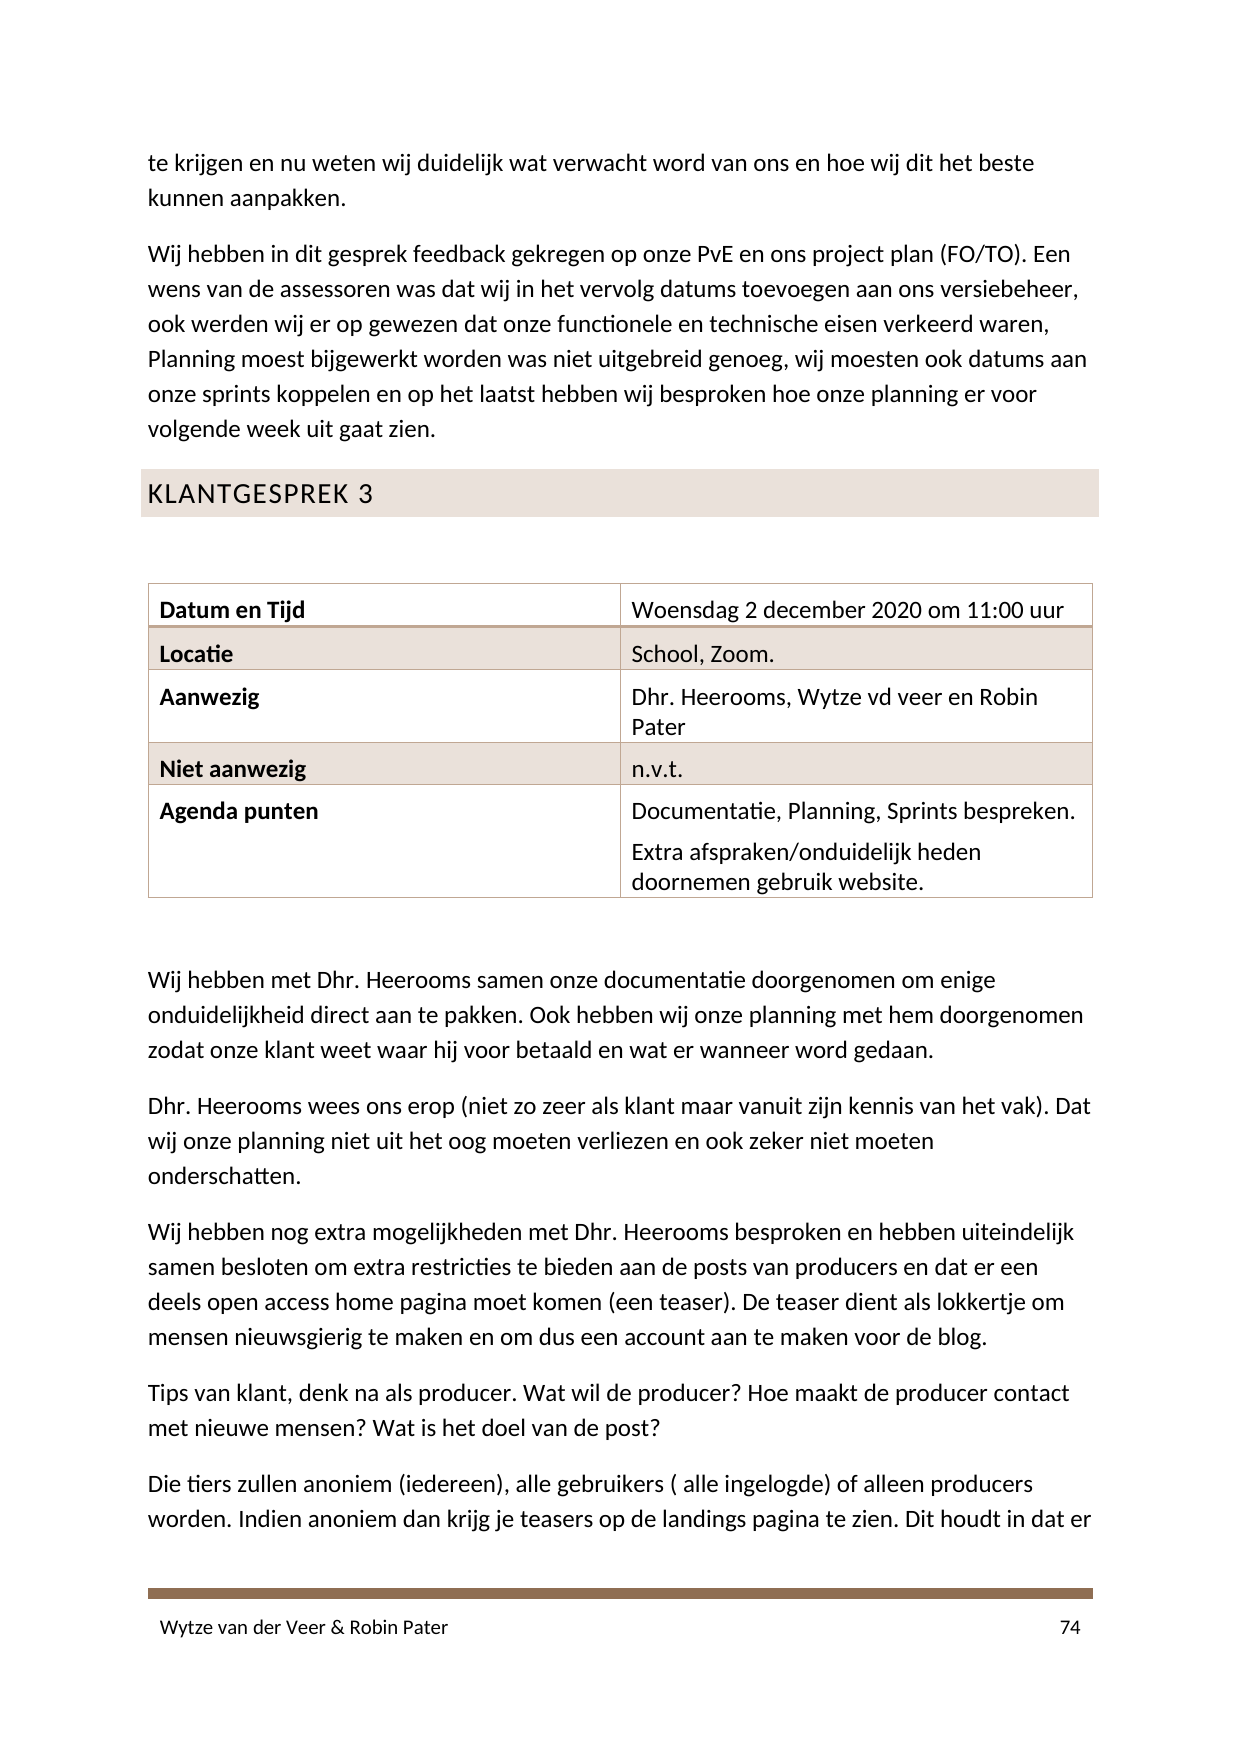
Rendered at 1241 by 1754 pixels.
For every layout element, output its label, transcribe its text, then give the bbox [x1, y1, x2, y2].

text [148, 1468, 1093, 1533]
table_cell Documentatie, Planning, Sprints bespreken. Extra afspraken/onduidelijk heden doornemen gebruik website. [621, 785, 1092, 897]
table_cell Agenda punten [149, 785, 620, 897]
table_cell n.v.t. [621, 743, 1092, 784]
table_cell Locatie [149, 628, 620, 669]
text Tips van klant, denk na als producer. Wat wil de producer? Hoe maakt de producer contact met nieuwe mensen? Wat is het doel van de post? [148, 1377, 1093, 1442]
table_cell School, Zoom. [621, 628, 1092, 669]
table_header Datum en Tijd [149, 584, 620, 625]
table_header Woensdag 2 december 2020 om 11:00 uur [621, 584, 1092, 625]
table_cell Dhr. Heerooms, Wytze vd veer en Robin Pater [621, 670, 1092, 742]
table_cell Niet aanwezig [149, 743, 620, 784]
text Wij hebben in dit gesprek feedback gekregen op onze PvE en ons project plan (FO/TO). Een wens van de assessoren was dat wij in het vervolg datums toevoegen aan ons versiebeheer, ook werden wij er op gewezen dat onze functionele en technische eisen verkeerd waren, Planning moest bijgewerkt worden was niet uitgebreid genoeg, wij moesten ook datums aan onze sprints koppelen en op het laatst hebben wij besproken hoe onze planning er voor volgende week uit gaat zien. [148, 238, 1093, 444]
text Wij hebben nog extra mogelijkheden met Dhr. Heerooms besproken en hebben uiteindelijk samen besloten om extra restricties te bieden aan de posts van producers en dat er een deels open access home pagina moet komen (een teaser). De teaser dient als lokkertje om mensen nieuwsgierig te maken en om dus een account aan te maken voor de blog. [148, 1216, 1093, 1352]
text Dhr. Heerooms wees ons erop (niet zo zeer als klant maar vanuit zijn kennis van het vak). Dat wij onze planning niet uit het oog moeten verliezen en ook zeker niet moeten onderschatten. [148, 1090, 1093, 1191]
subtitle Klantgesprek 3 [148, 476, 1093, 511]
table_cell Aanwezig [149, 670, 620, 742]
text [148, 148, 1093, 213]
text Wij hebben met Dhr. Heerooms samen onze documentatie doorgenomen om enige onduidelijkheid direct aan te pakken. Ook hebben wij onze planning met hem doorgenomen zodat onze klant weet waar hij voor betaald en wat er wanneer word gedaan. [148, 964, 1093, 1065]
